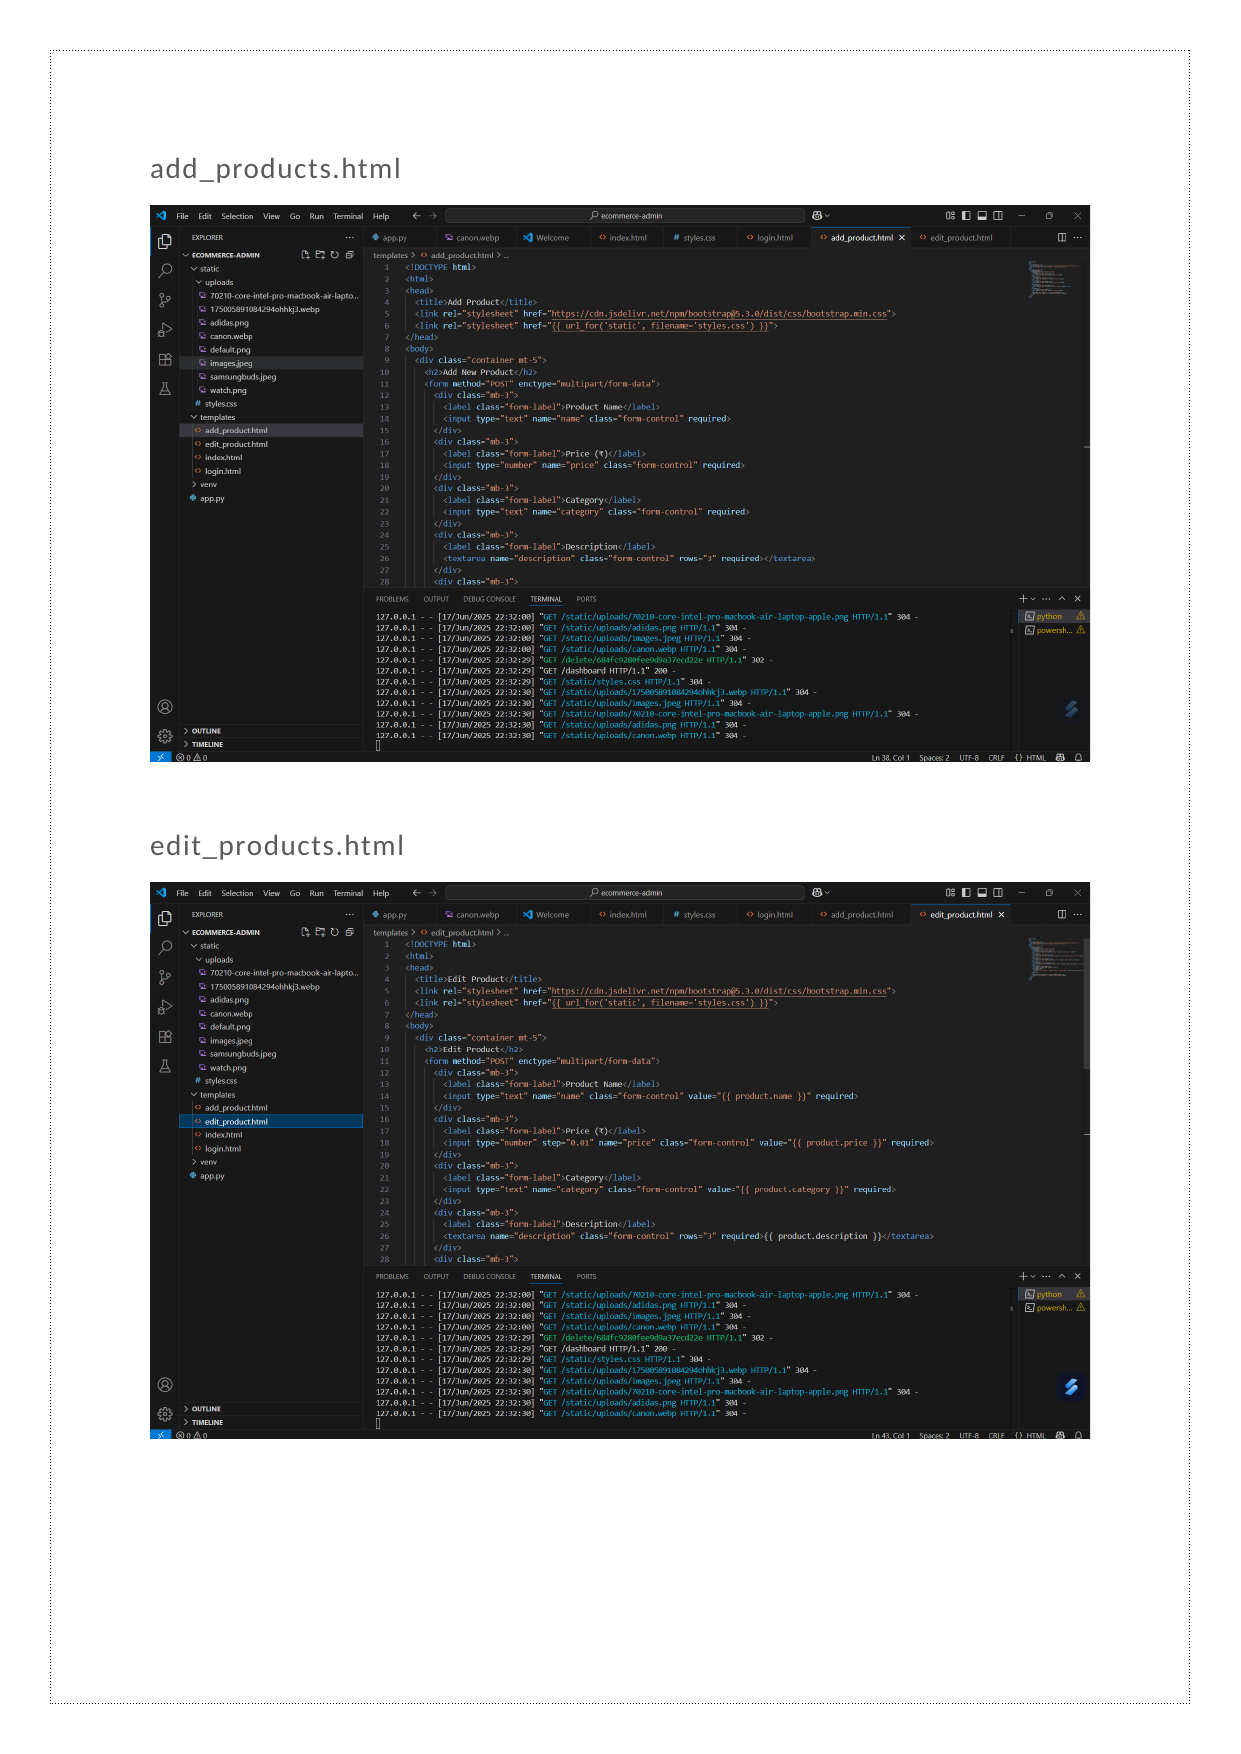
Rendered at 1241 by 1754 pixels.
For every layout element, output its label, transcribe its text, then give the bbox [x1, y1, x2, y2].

picture [150, 882, 1091, 1439]
subtitle edit_products.html [150, 827, 1090, 863]
picture [150, 205, 1091, 762]
subtitle add_products.html [150, 150, 1090, 186]
